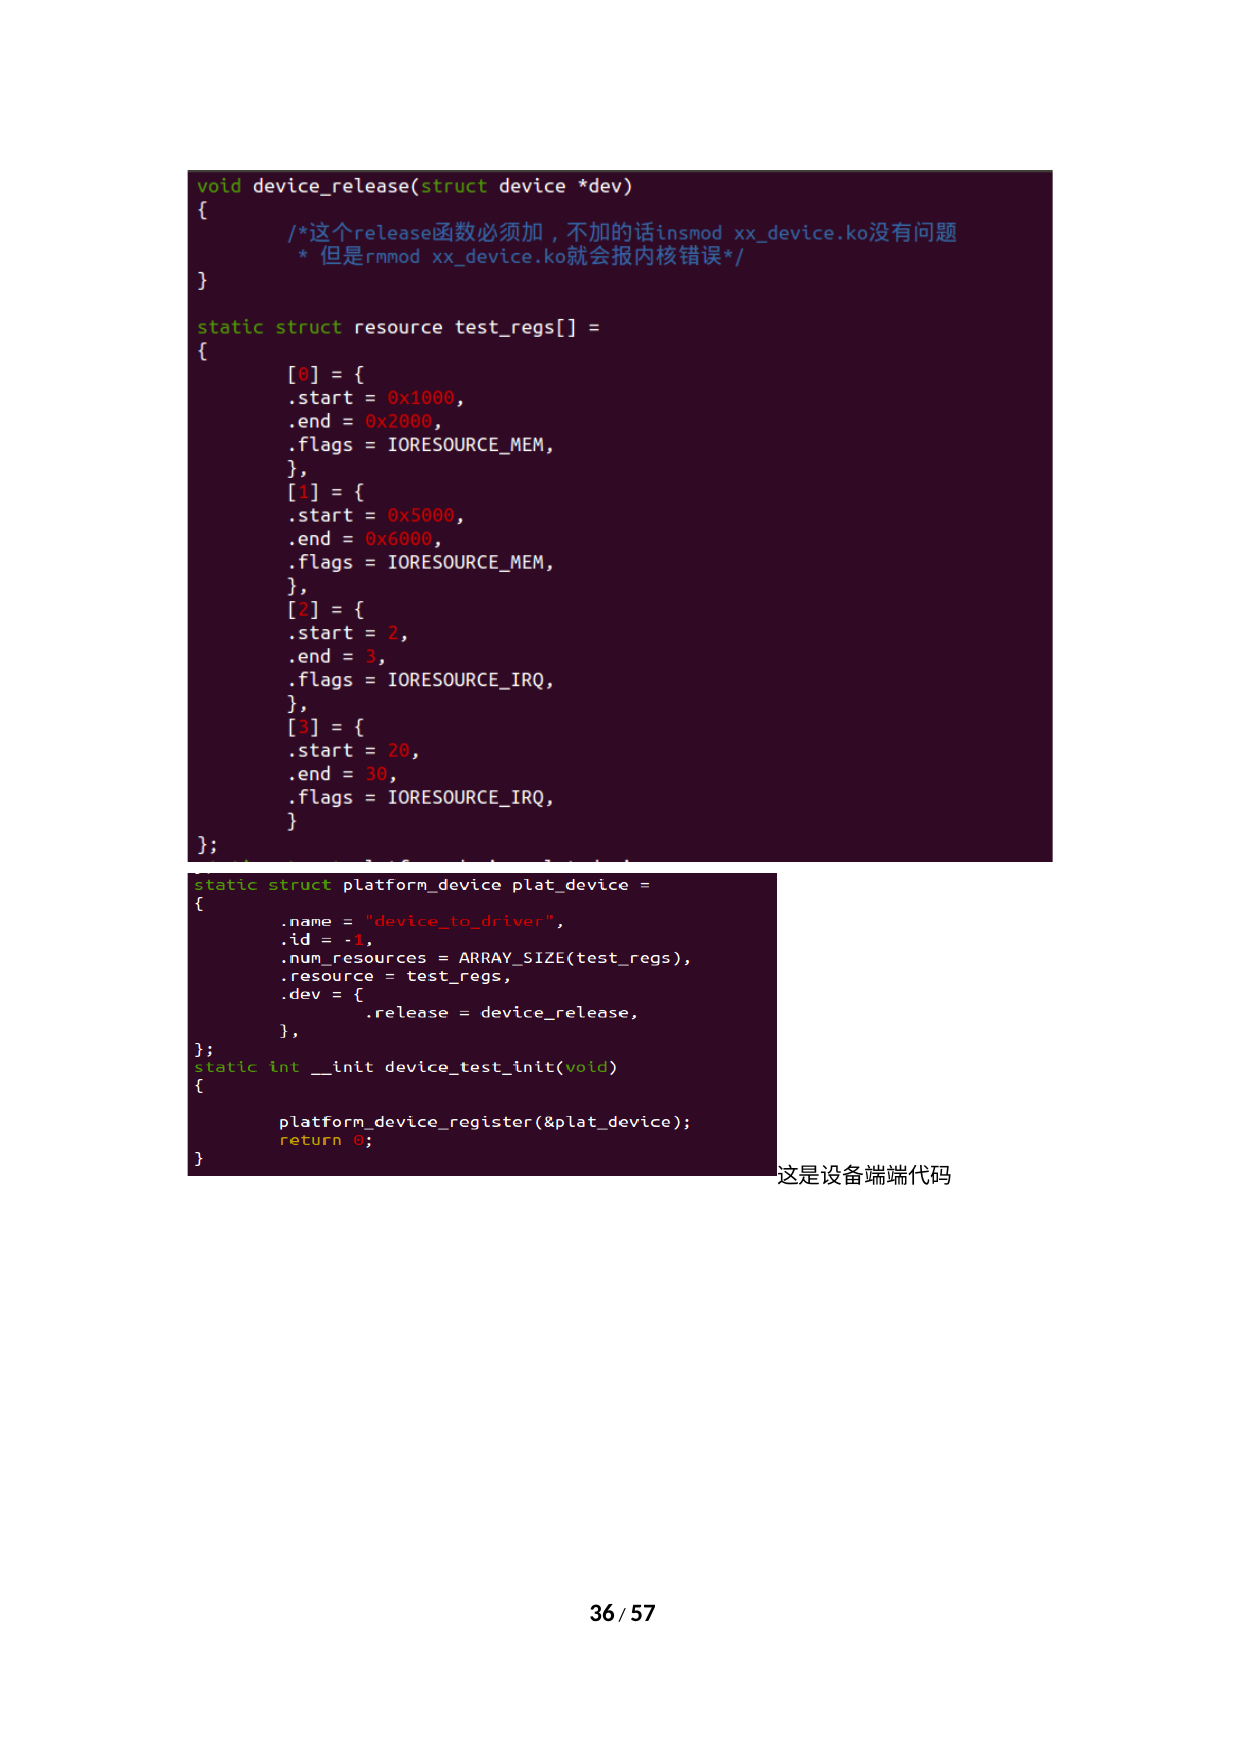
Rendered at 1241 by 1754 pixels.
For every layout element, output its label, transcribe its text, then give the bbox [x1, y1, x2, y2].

picture [187, 170, 1053, 862]
picture [187, 873, 777, 1176]
